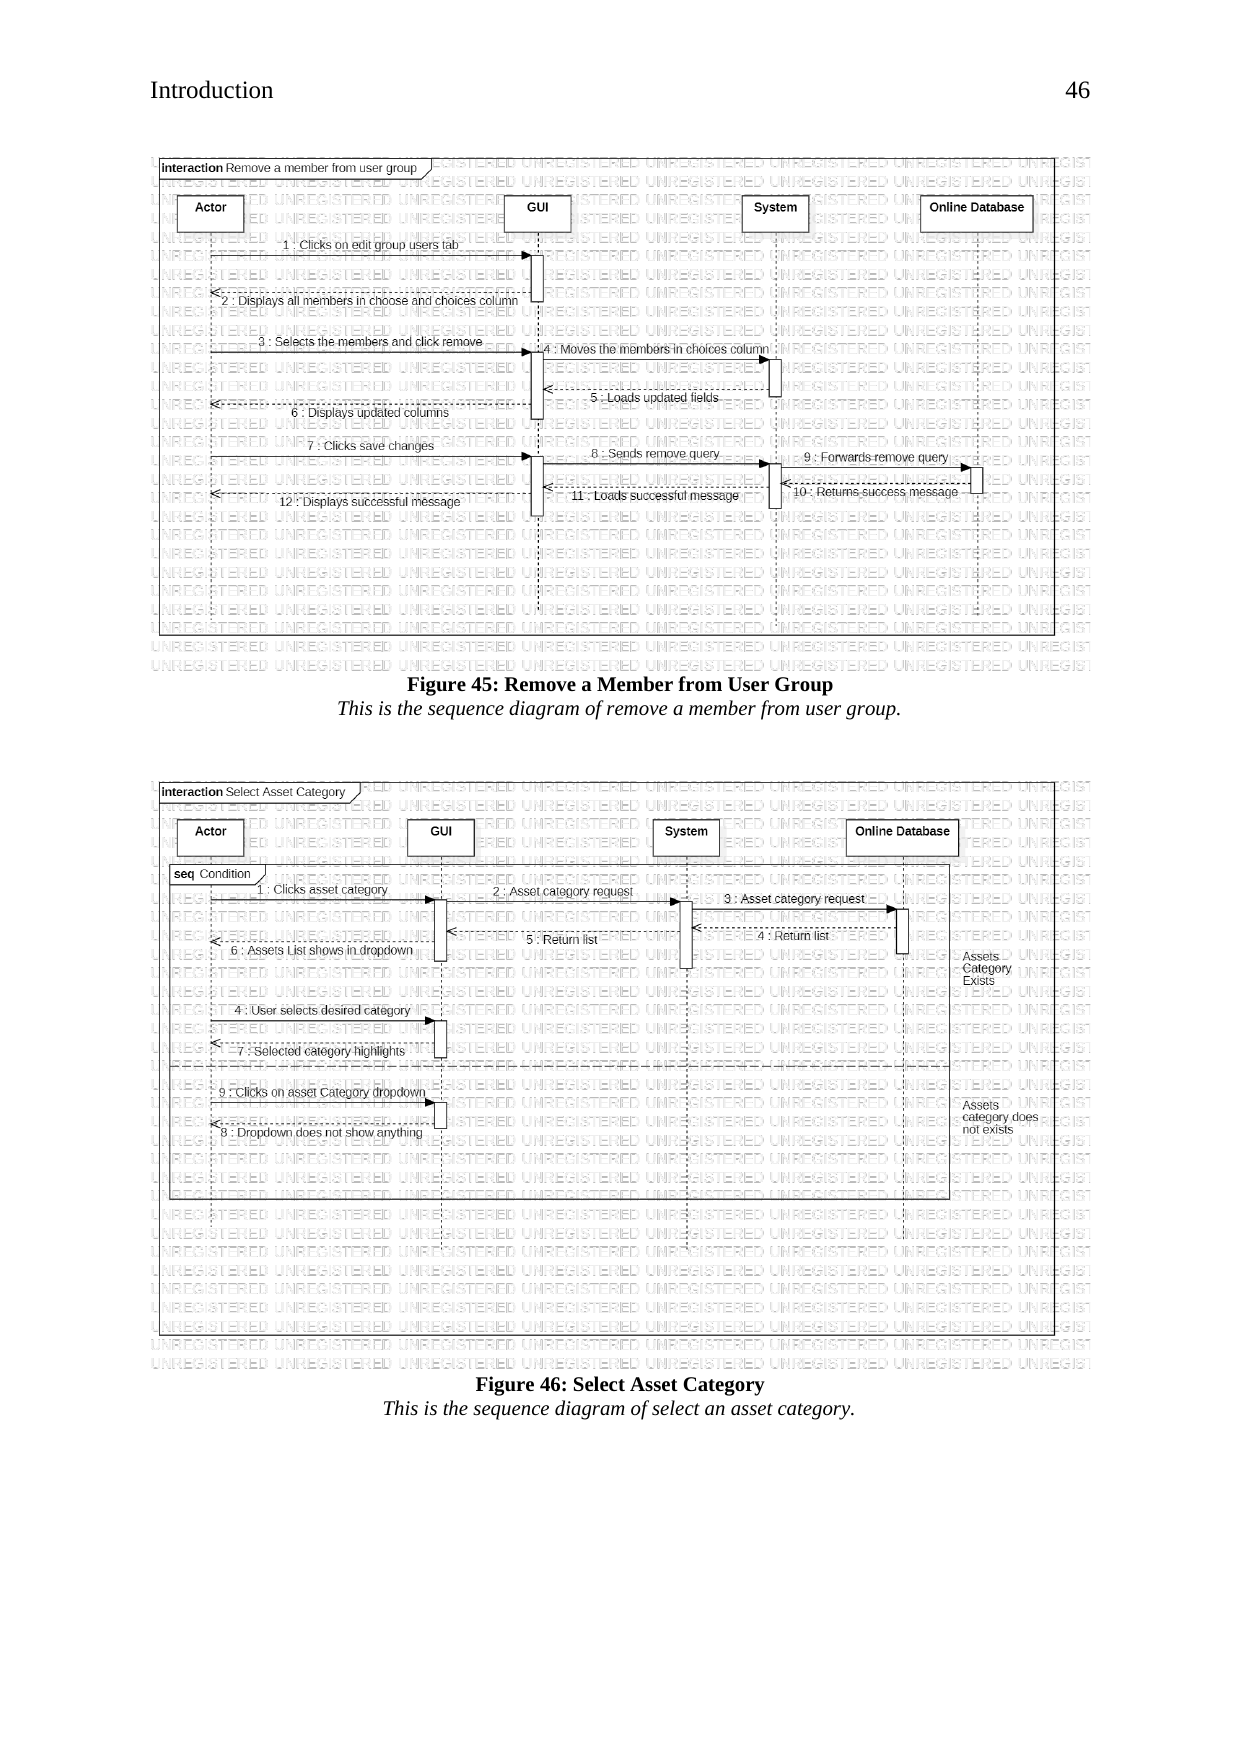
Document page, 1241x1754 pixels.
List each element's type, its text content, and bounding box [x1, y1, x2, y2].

text This is the sequence diagram of remove a member from user group. [150, 696, 1090, 720]
text This is the sequence diagram of select an asset category. [150, 1396, 1090, 1419]
picture [150, 150, 1091, 672]
picture [150, 773, 1091, 1372]
